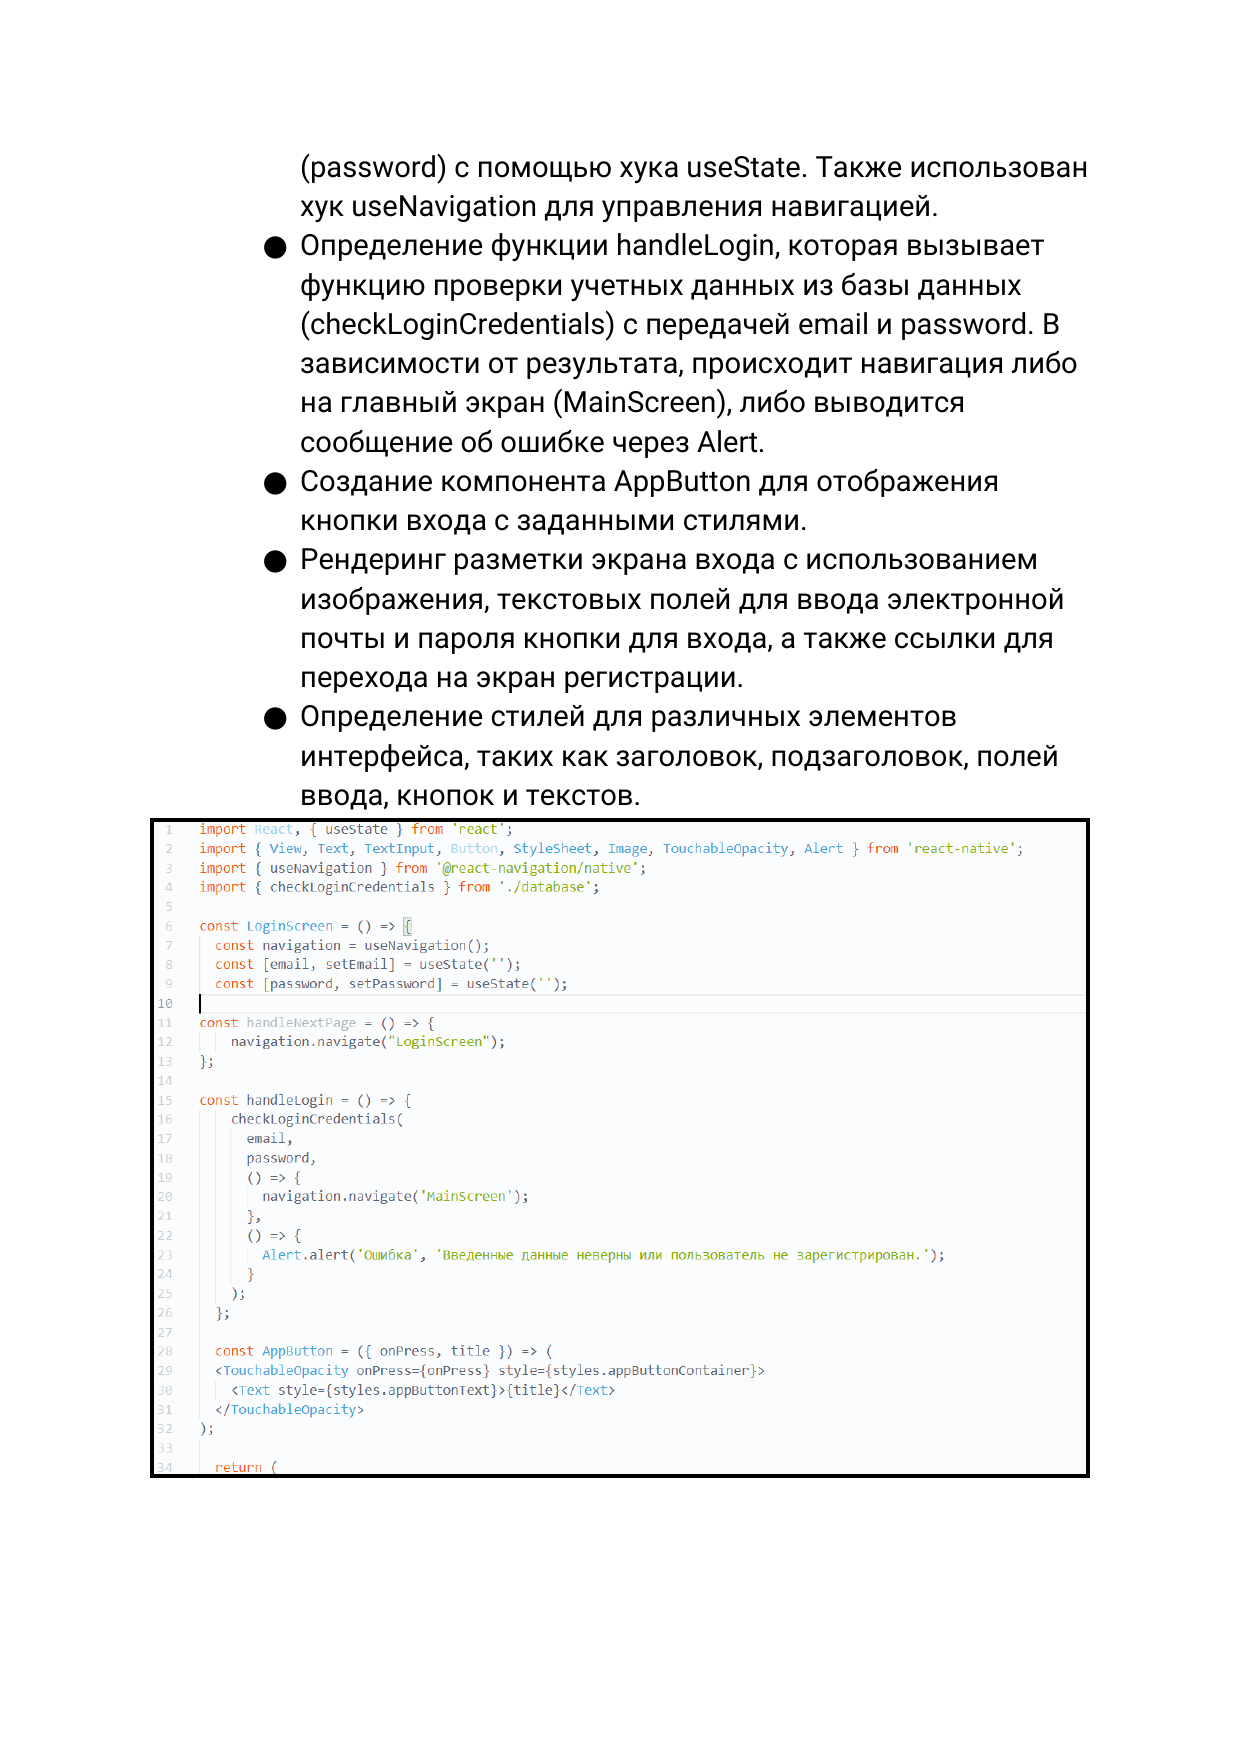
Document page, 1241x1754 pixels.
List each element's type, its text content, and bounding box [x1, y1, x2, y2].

list Определение функции handleLogin, которая вызывает функцию проверки учетных данных из базы данных (checkLoginCredentials) с передачей email и password. В зависимости от результата, происходит навигация либо на главный экран (MainScreen), либо выводится сообщение об ошибке через Alert. [262, 228, 1090, 459]
list Рендеринг разметки экрана входа с использованием изображения, текстовых полей для ввода электронной почты и пароля кнопки для входа, а также ссылки для перехода на экран регистрации. [262, 543, 1090, 695]
picture [154, 822, 1086, 1474]
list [262, 150, 1090, 223]
list Определение стилей для различных элементов интерфейса, таких как заголовок, подзаголовок, полей ввода, кнопок и текстов. [262, 700, 1090, 812]
list Создание компонента AppButton для отображения кнопки входа с заданными стилями. [262, 464, 1090, 538]
